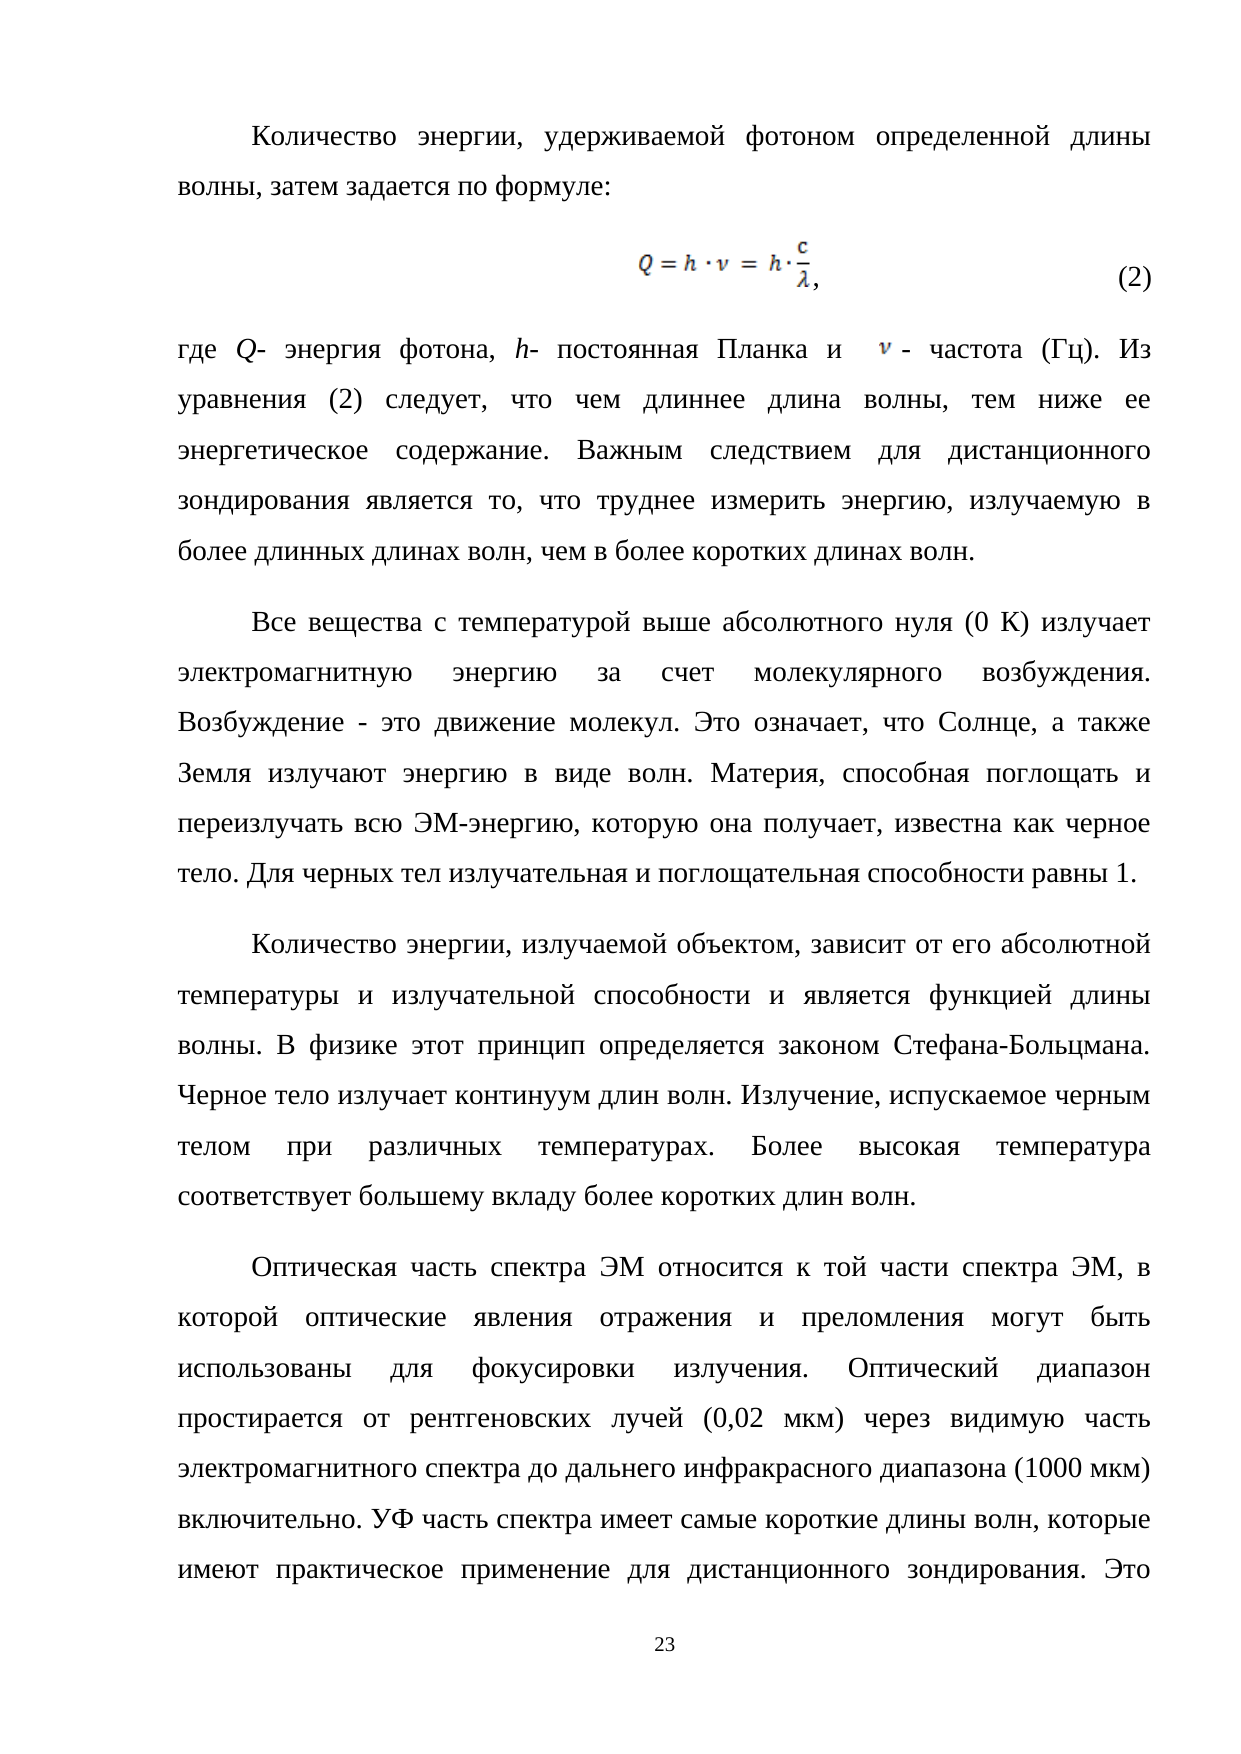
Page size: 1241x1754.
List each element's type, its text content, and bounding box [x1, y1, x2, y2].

text Все вещества с температурой выше абсолютного нуля (0 К) излучает электромагнитную энергию за счет молекулярного возбуждения. Возбуждение - это движение молекул. Это означает, что Солнце, а также Земля излучают энергию в виде волн. Материя, способная поглощать и переизлучать всю ЭМ-энергию, которую она получает, известна как черное тело. Для черных тел излучательная и поглощательная способности равны 1. [177, 604, 1152, 889]
text Количество энергии, излучаемой объектом, зависит от его абсолютной температуры и излучательной способности и является функцией длины волны. В физике этот принцип определяется законом Стефана-Больцмана. Черное тело излучает континуум длин волн. Излучение, испускаемое черным телом при различных температурах. Более высокая температура соответствует большему вкладу более коротких длин волн. [177, 926, 1152, 1212]
picture [638, 239, 813, 287]
text , (2) [177, 239, 1152, 293]
picture [879, 330, 902, 359]
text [177, 1249, 1152, 1584]
text Количество энергии, удерживаемой фотоном определенной длины волны, затем задается по формуле: [177, 118, 1152, 202]
text где Q- энергия фотона, h- постоянная Планка и - частота (Гц). Из уравнения (2) следует, что чем длиннее длина волны, тем ниже ее энергетическое содержание. Важным следствием для дистанционного зондирования является то, что труднее измерить энергию, излучаемую в более длинных длинах волн, чем в более коротких длинах волн. [177, 330, 1152, 566]
